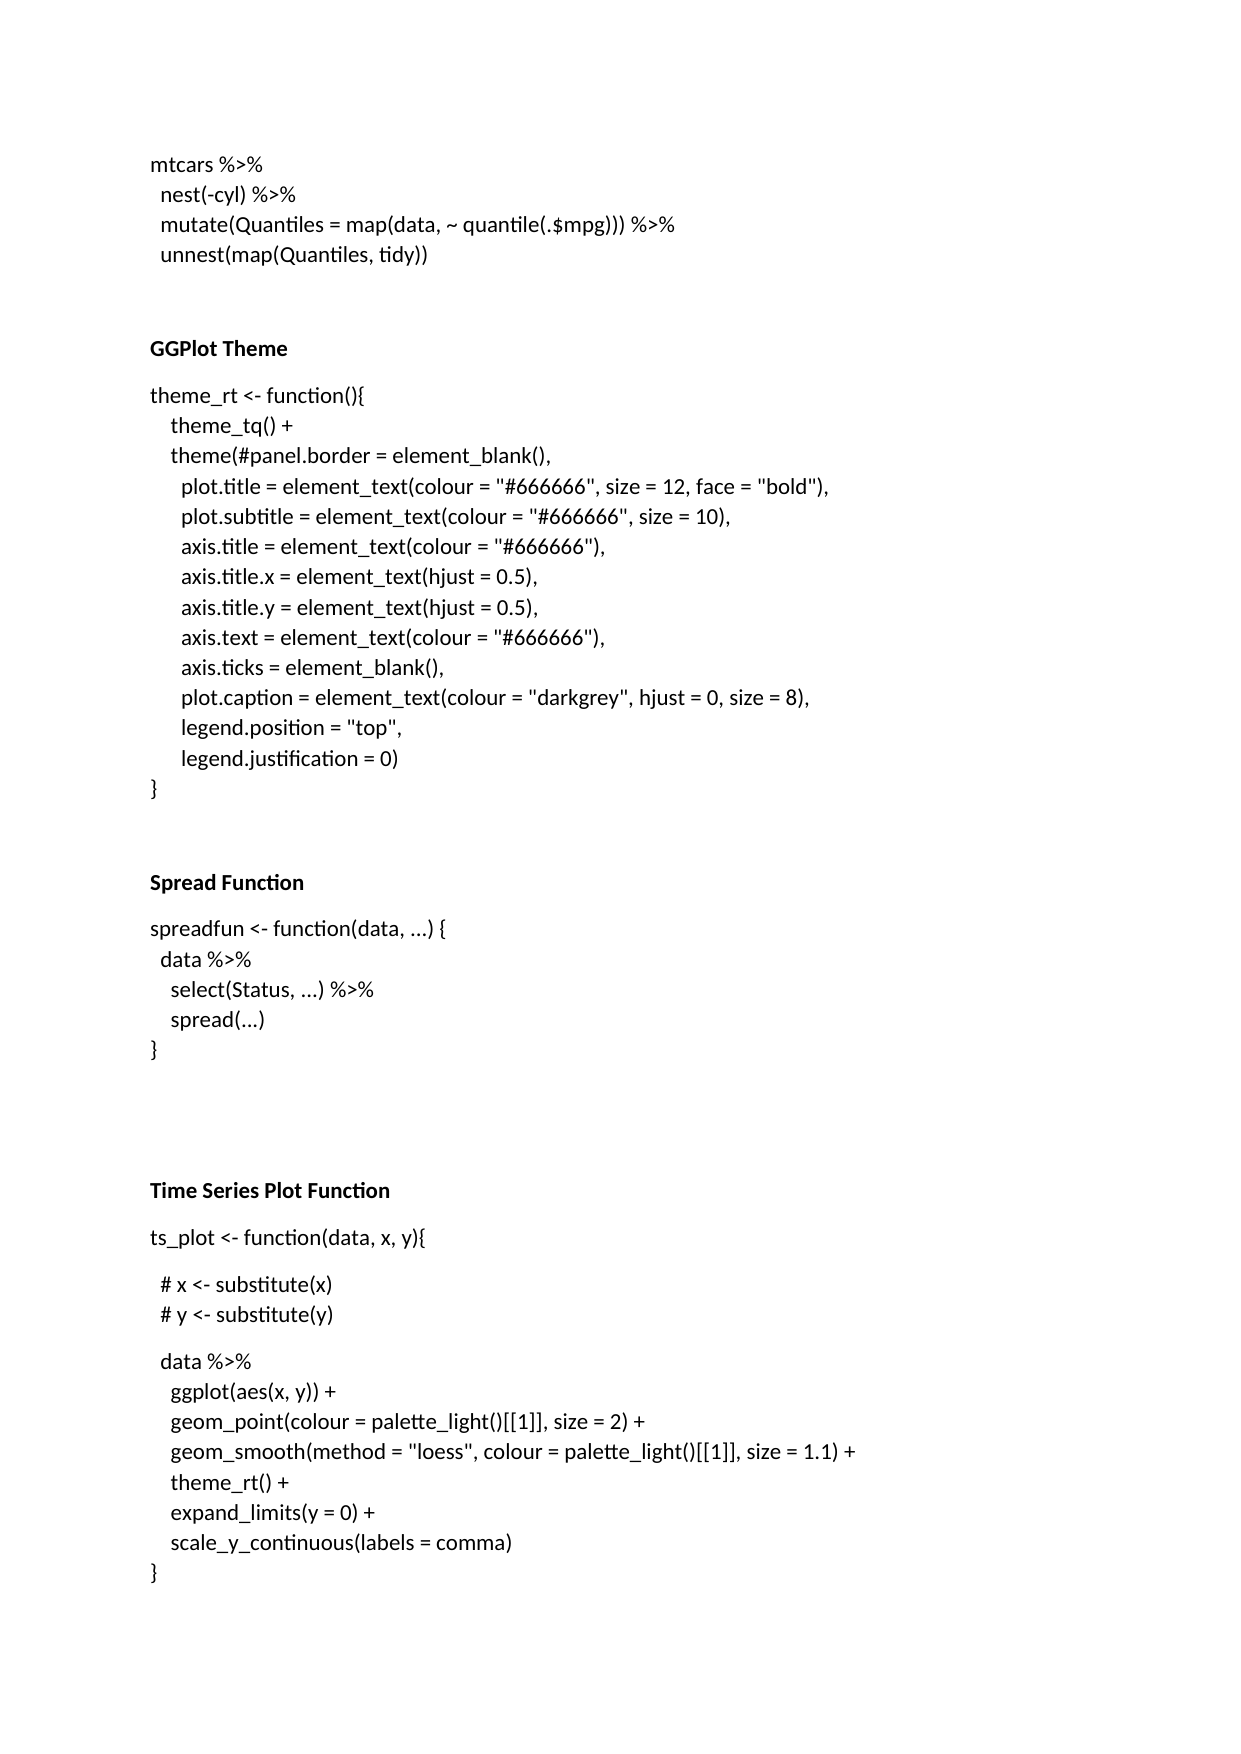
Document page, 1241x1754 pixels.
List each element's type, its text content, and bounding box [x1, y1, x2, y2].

text # x <- substitute(x) # y <- substitute(y) [150, 1270, 1090, 1328]
text data %>% ggplot(aes(x, y)) + geom_point(colour = palette_light()[[1]], size = 2) + geom_smooth(method = "loess", colour = palette_light()[[1]], size = 1.1) + theme_rt() + expand_limits(y = 0) + scale_y_continuous(labels = comma) } [150, 1347, 1090, 1586]
text mtcars %>% nest(-cyl) %>% mutate(Quantiles = map(data, ~ quantile(.$mpg))) %>% unnest(map(Quantiles, tidy)) [150, 150, 1090, 269]
text Spread Function [150, 868, 1090, 896]
text theme_rt <- function(){ theme_tq() + theme(#panel.border = element_blank(), plot.title = element_text(colour = "#666666", size = 12, face = "bold"), plot.subtitle = element_text(colour = "#666666", size = 10), axis.title = element_text(colour = "#666666"), axis.title.x = element_text(hjust = 0.5), axis.title.y = element_text(hjust = 0.5), axis.text = element_text(colour = "#666666"), axis.ticks = element_blank(), plot.caption = element_text(colour = "darkgrey", hjust = 0, size = 8), legend.position = "top", legend.justification = 0) } [150, 381, 1090, 802]
text Time Series Plot Function [150, 1176, 1090, 1204]
text spreadfun <- function(data, ...) { data %>% select(Status, ...) %>% spread(...) } [150, 914, 1090, 1063]
text GGPlot Theme [150, 334, 1090, 362]
text ts_plot <- function(data, x, y){ [150, 1223, 1090, 1251]
